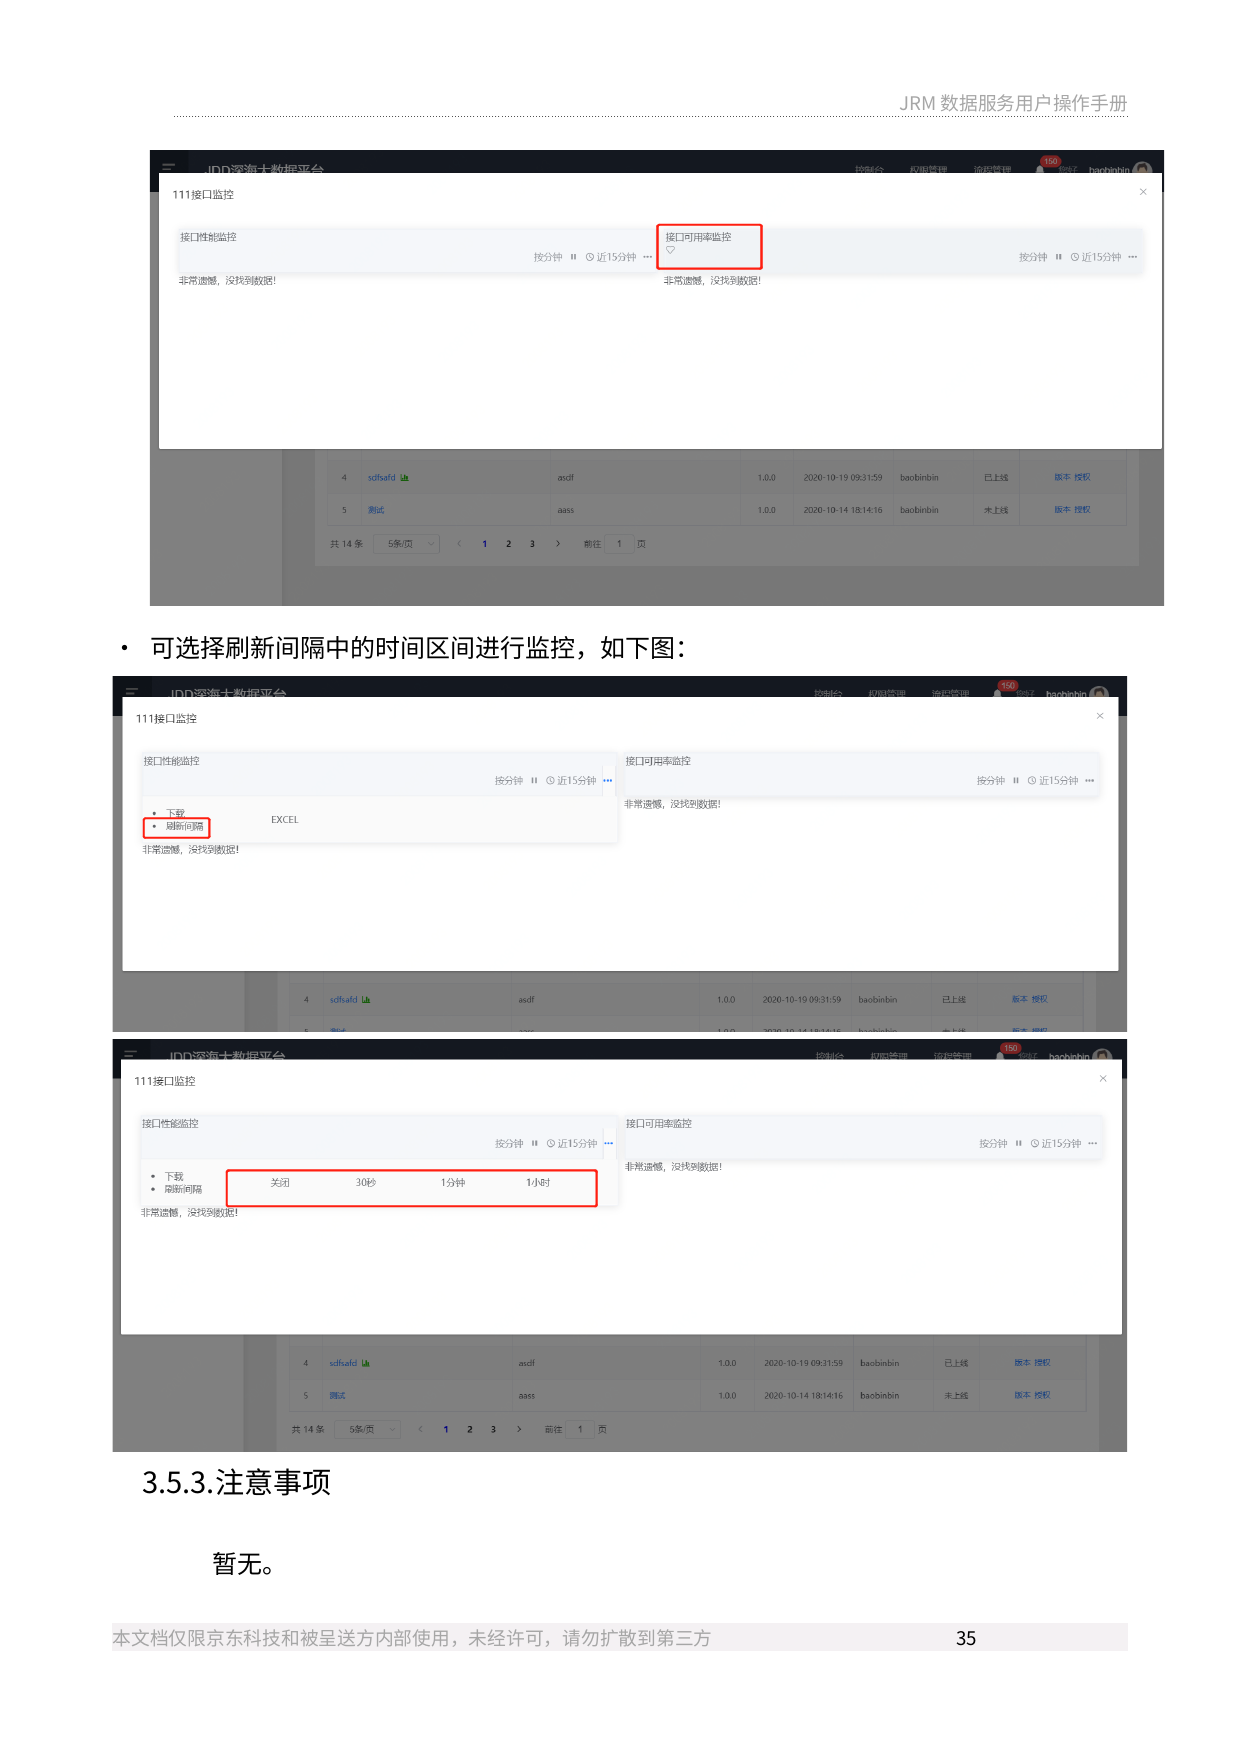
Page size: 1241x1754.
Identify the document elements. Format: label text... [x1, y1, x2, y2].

text 暂无。 [112, 1544, 1128, 1581]
picture [112, 676, 1128, 1032]
text 可选择刷新间隔中的时间区间进行监控，如下图： [112, 614, 1128, 668]
picture [149, 150, 1165, 606]
text 注意事项 [142, 1460, 1128, 1502]
picture [112, 1039, 1128, 1452]
